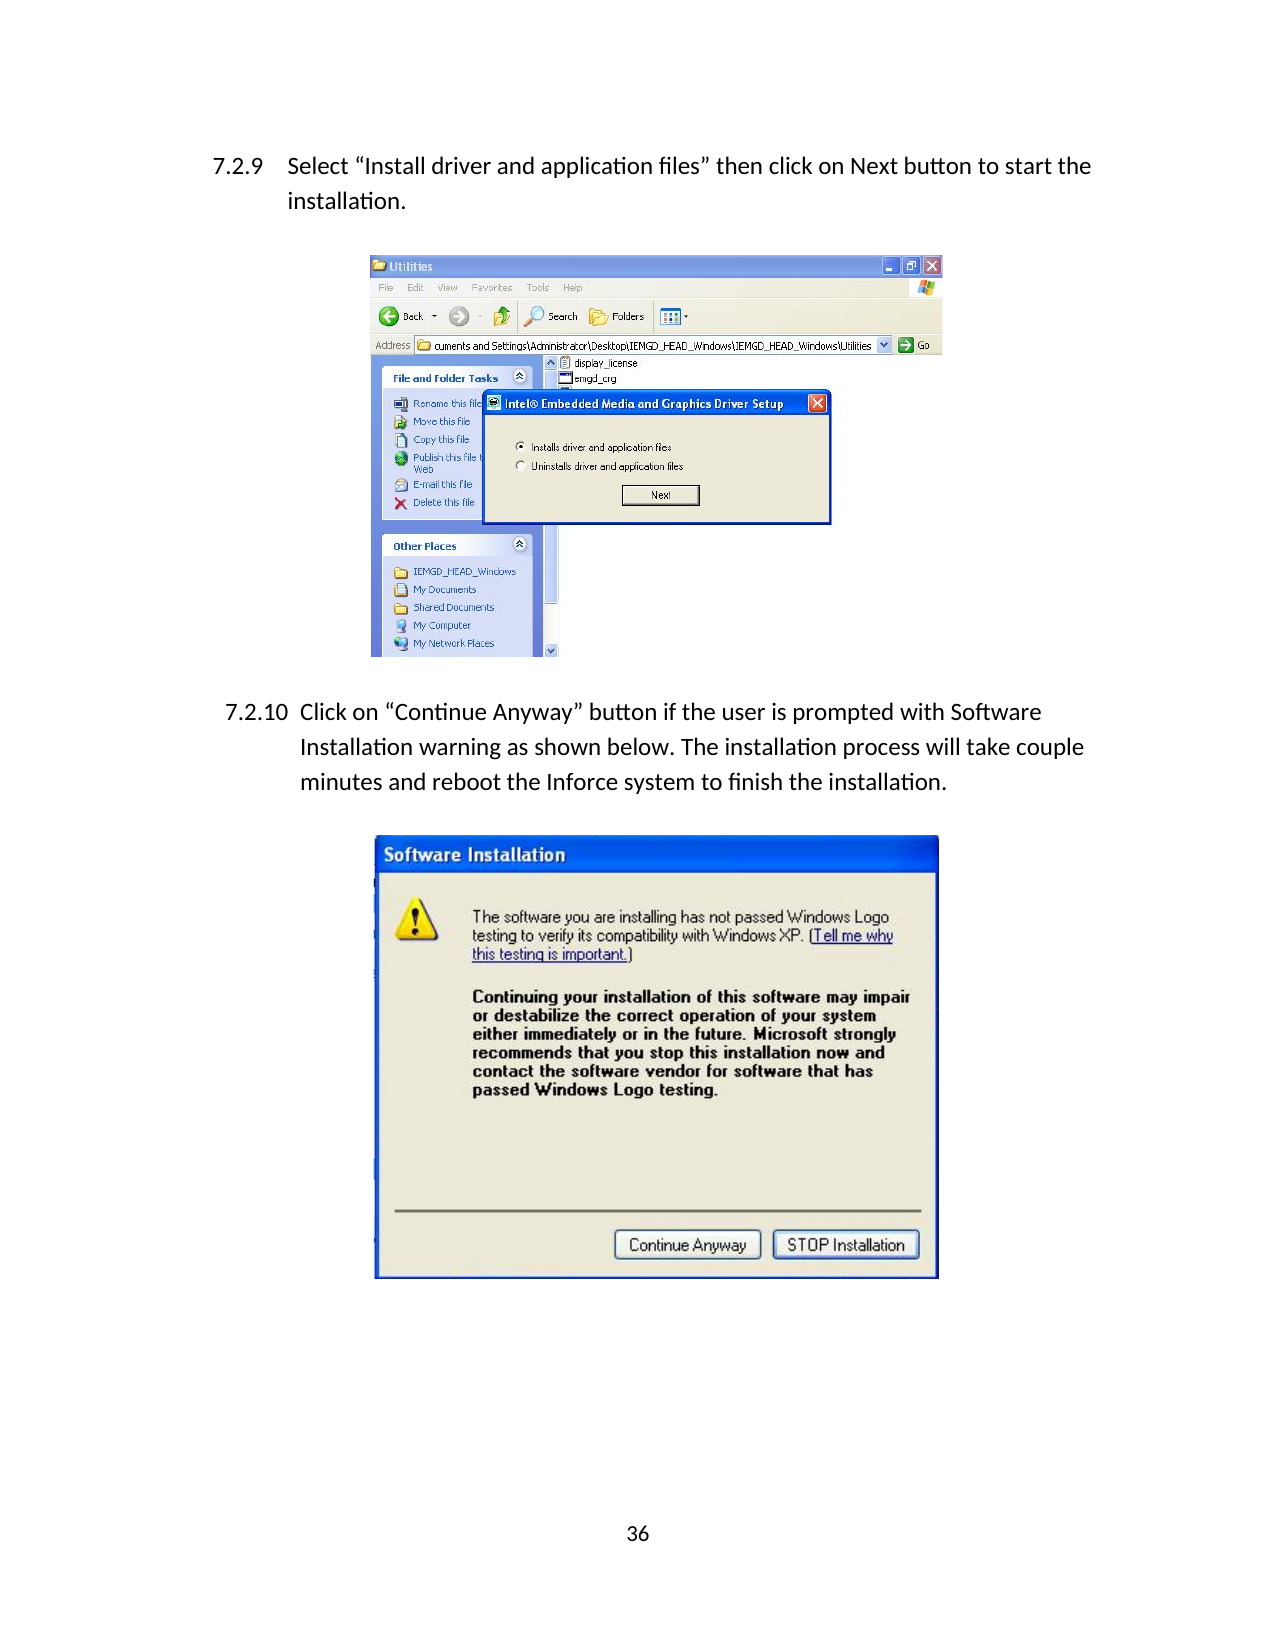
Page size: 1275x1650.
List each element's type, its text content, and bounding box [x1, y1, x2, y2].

list Select “Install driver and application files” then click on Next button to start the installation. [212, 150, 1125, 216]
picture [373, 835, 939, 1279]
picture [370, 255, 943, 657]
list 7.2.10 Click on “Continue Anyway” button if the user is prompted with Software Installation warning as shown below. The installation process will take couple minutes and reboot the Inforce system to finish the installation. [225, 696, 1125, 796]
